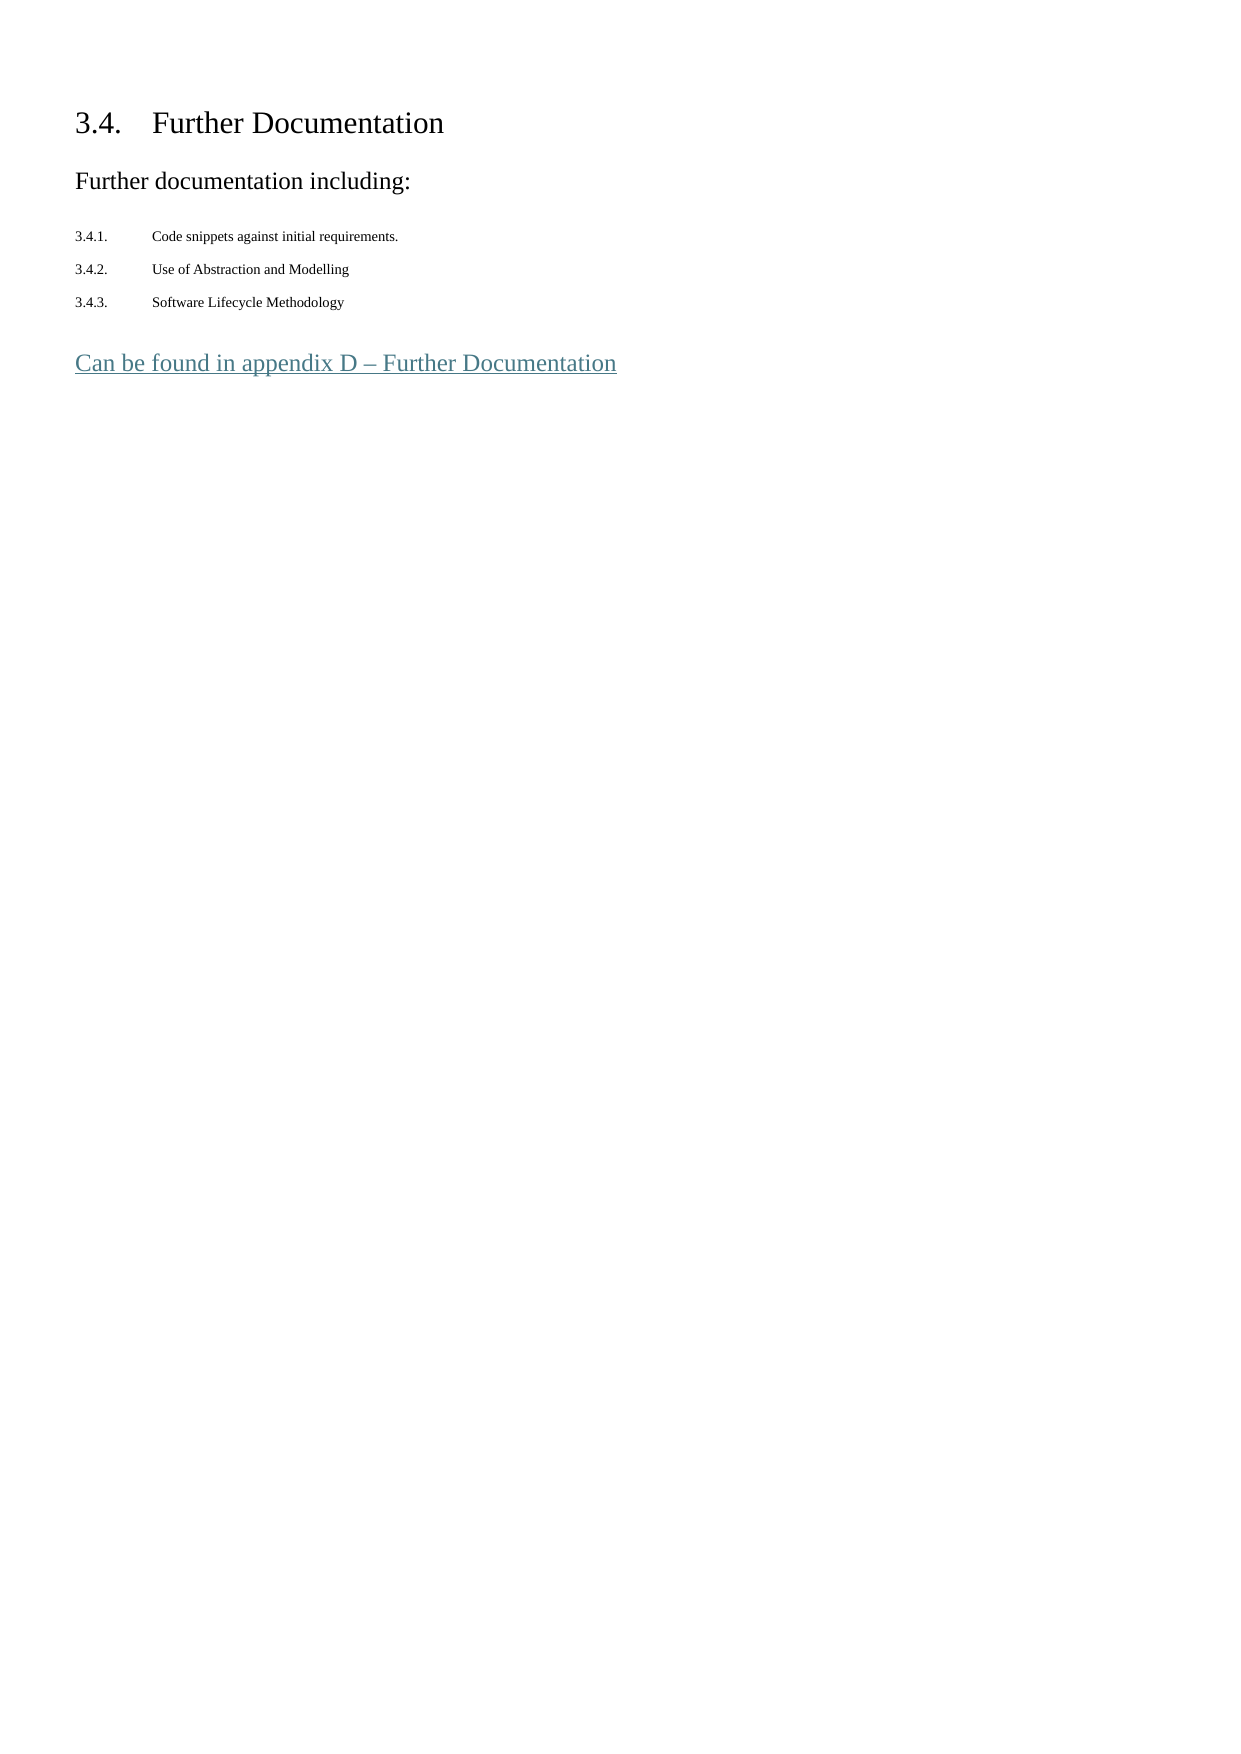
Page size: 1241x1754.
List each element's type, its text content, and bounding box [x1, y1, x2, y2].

text Can be found in appendix D – Further Documentation [75, 348, 1165, 377]
text Further documentation including: [75, 166, 1165, 195]
text Further Documentation [75, 104, 1165, 140]
text Code snippets against initial requirements. [75, 216, 1165, 245]
text Use of Abstraction and Modelling [75, 249, 1165, 278]
text Software Lifecycle Methodology [75, 282, 1165, 311]
